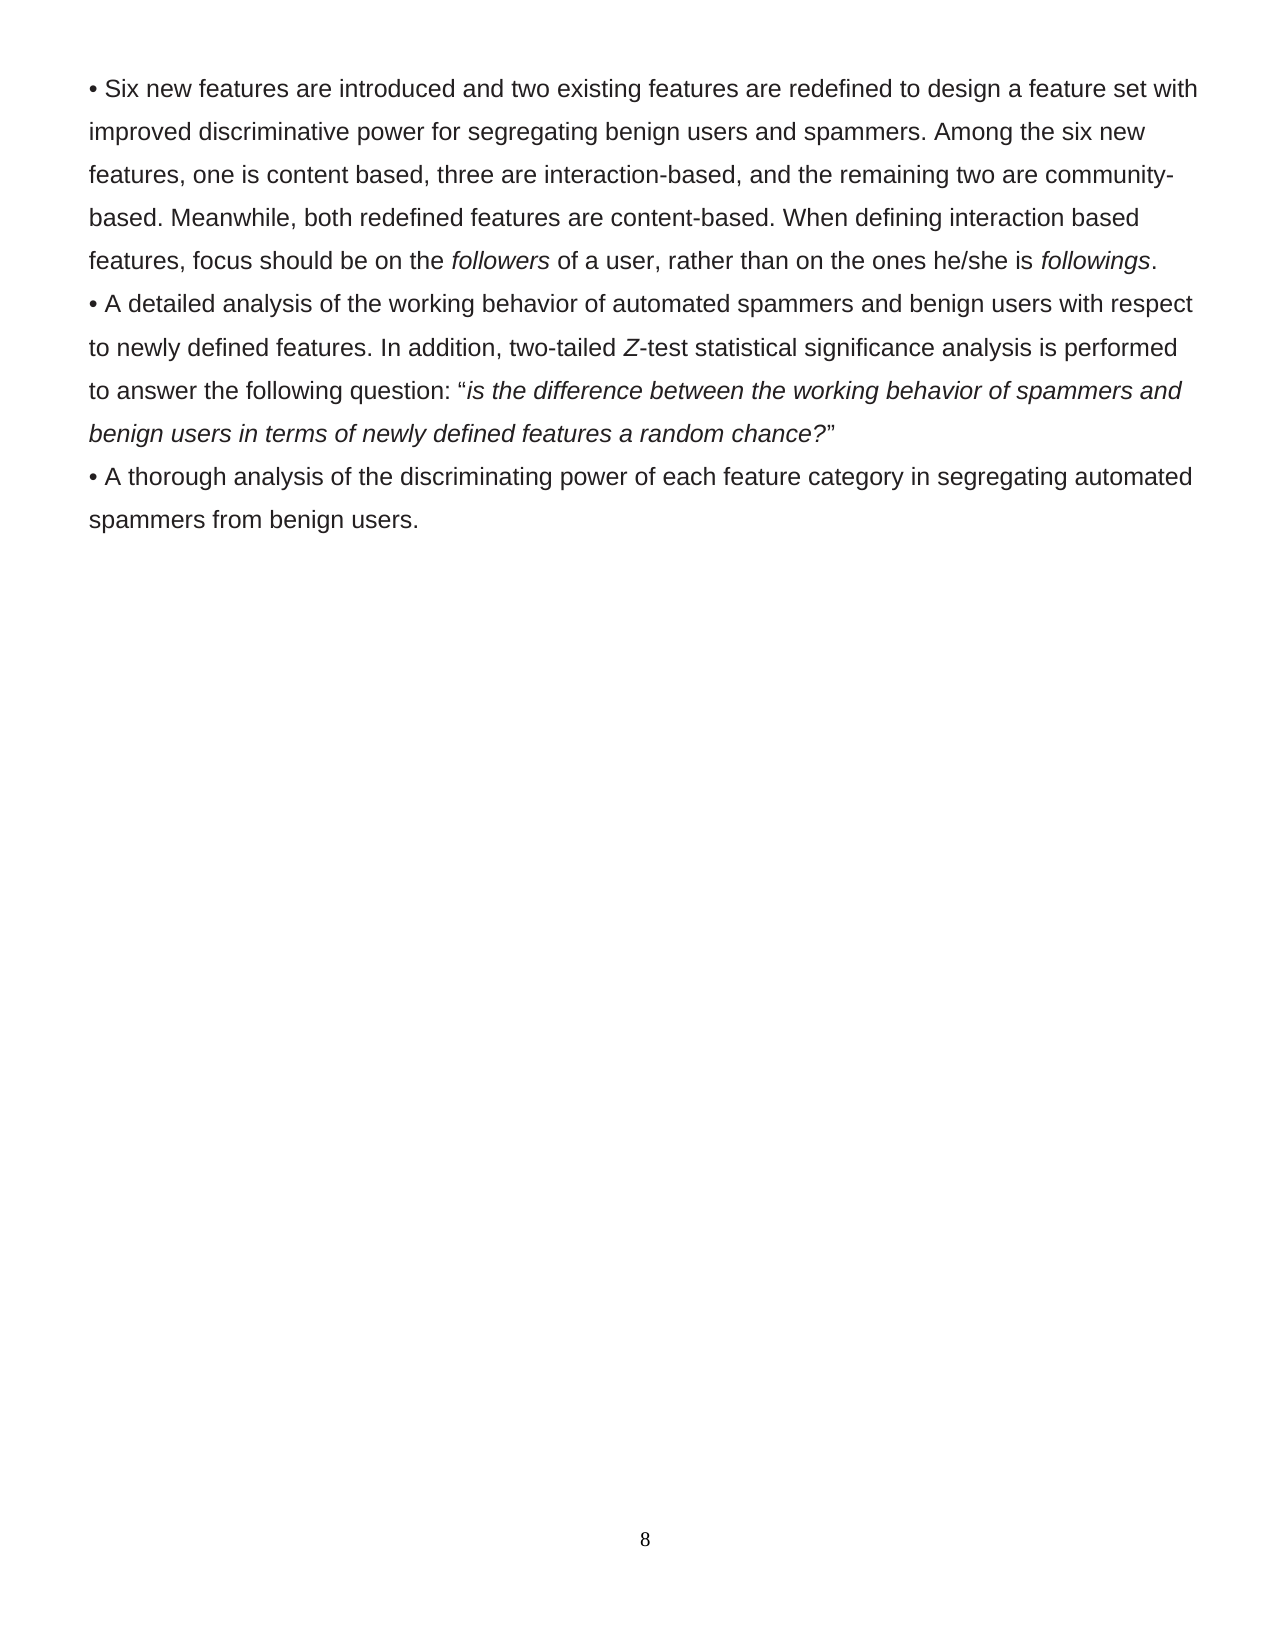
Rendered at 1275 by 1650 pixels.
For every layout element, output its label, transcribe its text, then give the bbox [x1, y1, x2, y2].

text • A detailed analysis of the working behavior of automated spammers and benign users with respect to newly defined features. In addition, two-tailed Z-test statistical significance analysis is performed to answer the following question: “is the difference between the working behavior of spammers and benign users in terms of newly defined features a random chance?” [89, 289, 1201, 448]
text • A thorough analysis of the discriminating power of each feature category in segregating automated spammers from benign users. [89, 462, 1201, 534]
text • Six new features are introduced and two existing features are redefined to design a feature set with improved discriminative power for segregating benign users and spammers. Among the six new features, one is content based, three are interaction-based, and the remaining two are community-based. Meanwhile, both redefined features are content-based. When defining interaction based features, focus should be on the followers of a user, rather than on the ones he/she is followings. [89, 74, 1201, 275]
